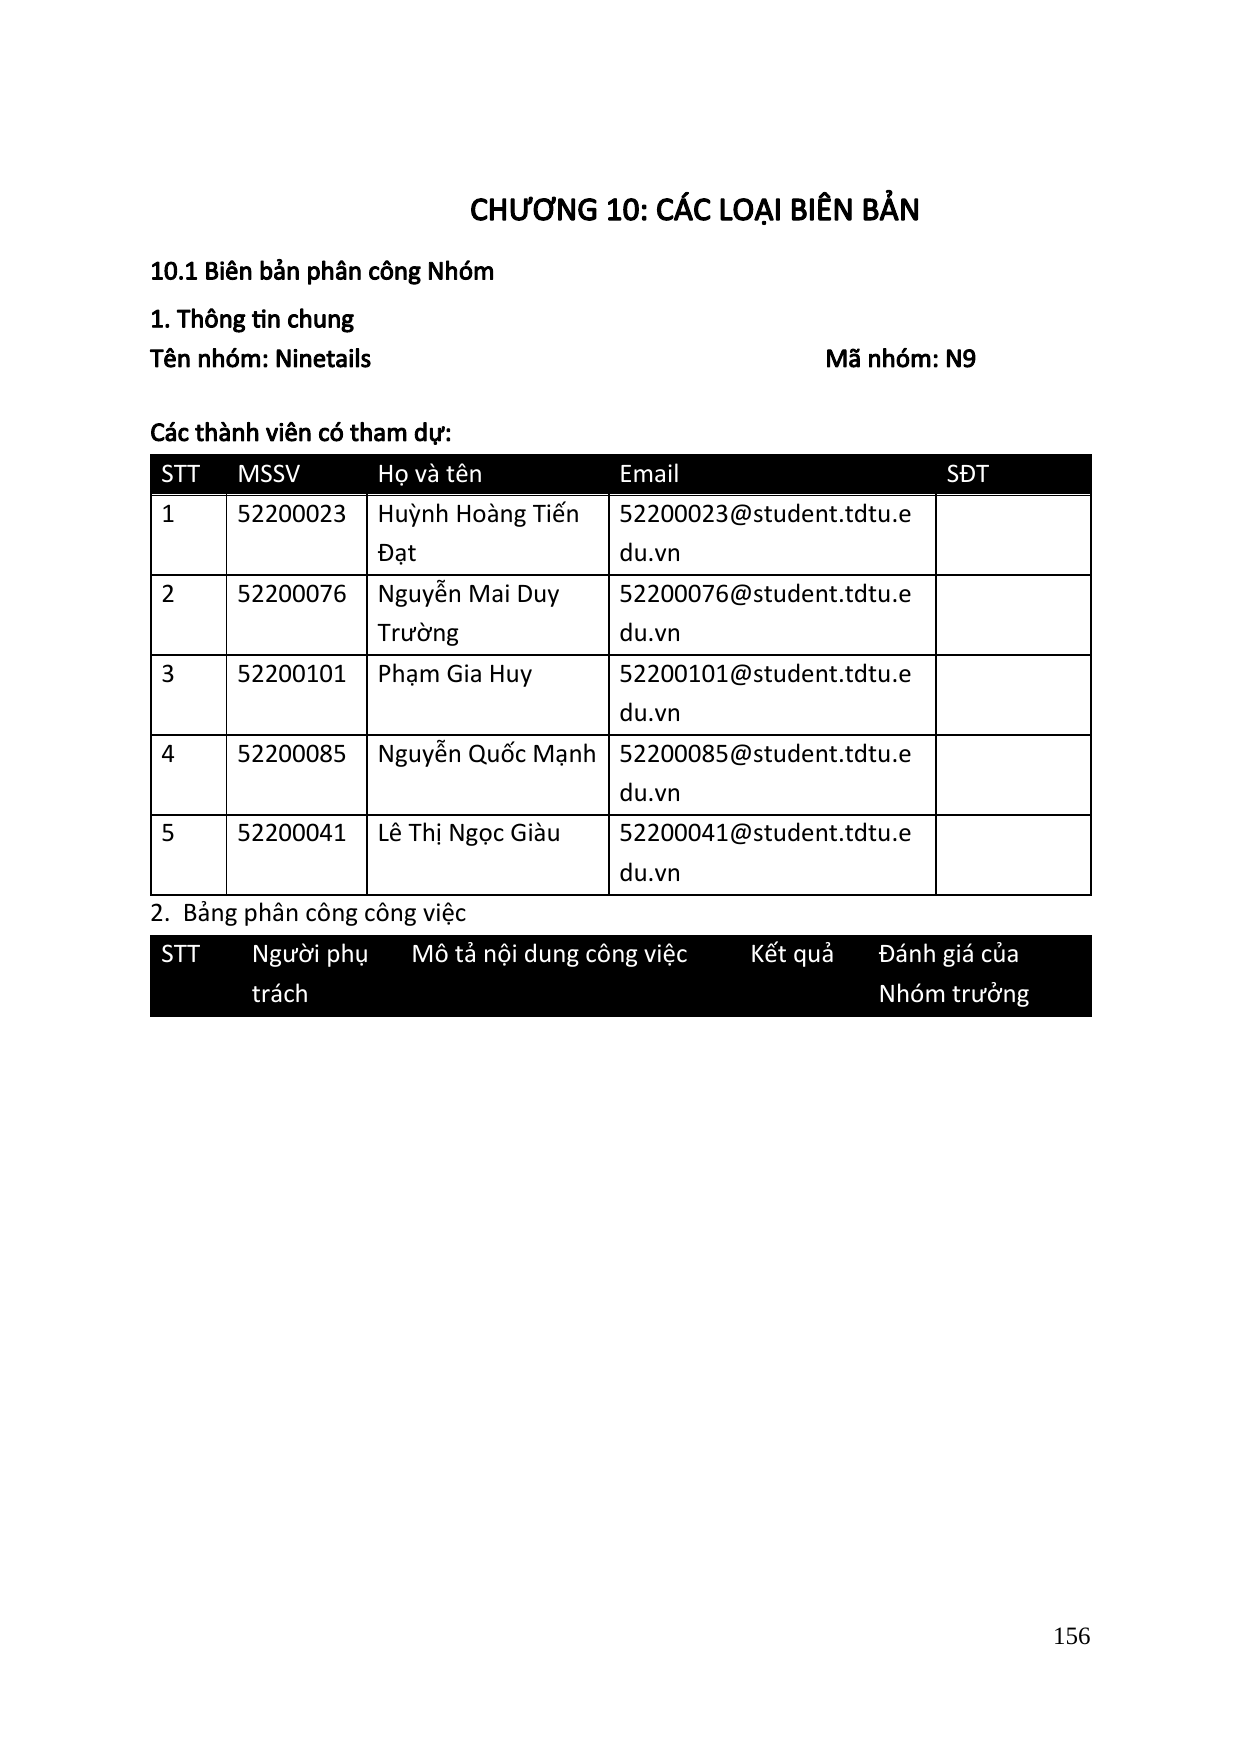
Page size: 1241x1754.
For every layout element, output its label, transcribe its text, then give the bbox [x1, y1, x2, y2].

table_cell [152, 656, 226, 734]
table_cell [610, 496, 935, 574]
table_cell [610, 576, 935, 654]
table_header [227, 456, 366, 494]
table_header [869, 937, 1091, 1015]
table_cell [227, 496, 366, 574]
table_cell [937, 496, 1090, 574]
text Tên nhóm: Ninetails Mã nhóm: N9 [150, 341, 1090, 373]
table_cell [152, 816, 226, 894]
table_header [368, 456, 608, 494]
subtitle CHƯƠNG 10: CÁC LOẠI BIÊN BẢN [300, 187, 1090, 228]
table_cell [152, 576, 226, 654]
text Các thành viên có tham dự: [150, 414, 1090, 448]
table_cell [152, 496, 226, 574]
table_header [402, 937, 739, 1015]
subtitle 10.1 Biên bản phân công Nhóm [150, 253, 1090, 286]
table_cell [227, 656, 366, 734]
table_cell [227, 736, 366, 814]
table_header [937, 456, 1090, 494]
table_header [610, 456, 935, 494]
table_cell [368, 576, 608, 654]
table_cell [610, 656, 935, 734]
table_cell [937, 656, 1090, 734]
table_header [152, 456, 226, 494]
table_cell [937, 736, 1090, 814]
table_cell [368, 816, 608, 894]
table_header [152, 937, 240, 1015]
text 2. Bảng phân công công việc [150, 896, 1090, 928]
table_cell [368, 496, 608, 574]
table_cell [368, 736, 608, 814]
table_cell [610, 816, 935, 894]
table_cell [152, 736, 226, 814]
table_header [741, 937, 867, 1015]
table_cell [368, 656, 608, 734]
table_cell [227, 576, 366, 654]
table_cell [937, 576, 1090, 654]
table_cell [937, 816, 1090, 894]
text 1. Thông tin chung [150, 301, 1090, 334]
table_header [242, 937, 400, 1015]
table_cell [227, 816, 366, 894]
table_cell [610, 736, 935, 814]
